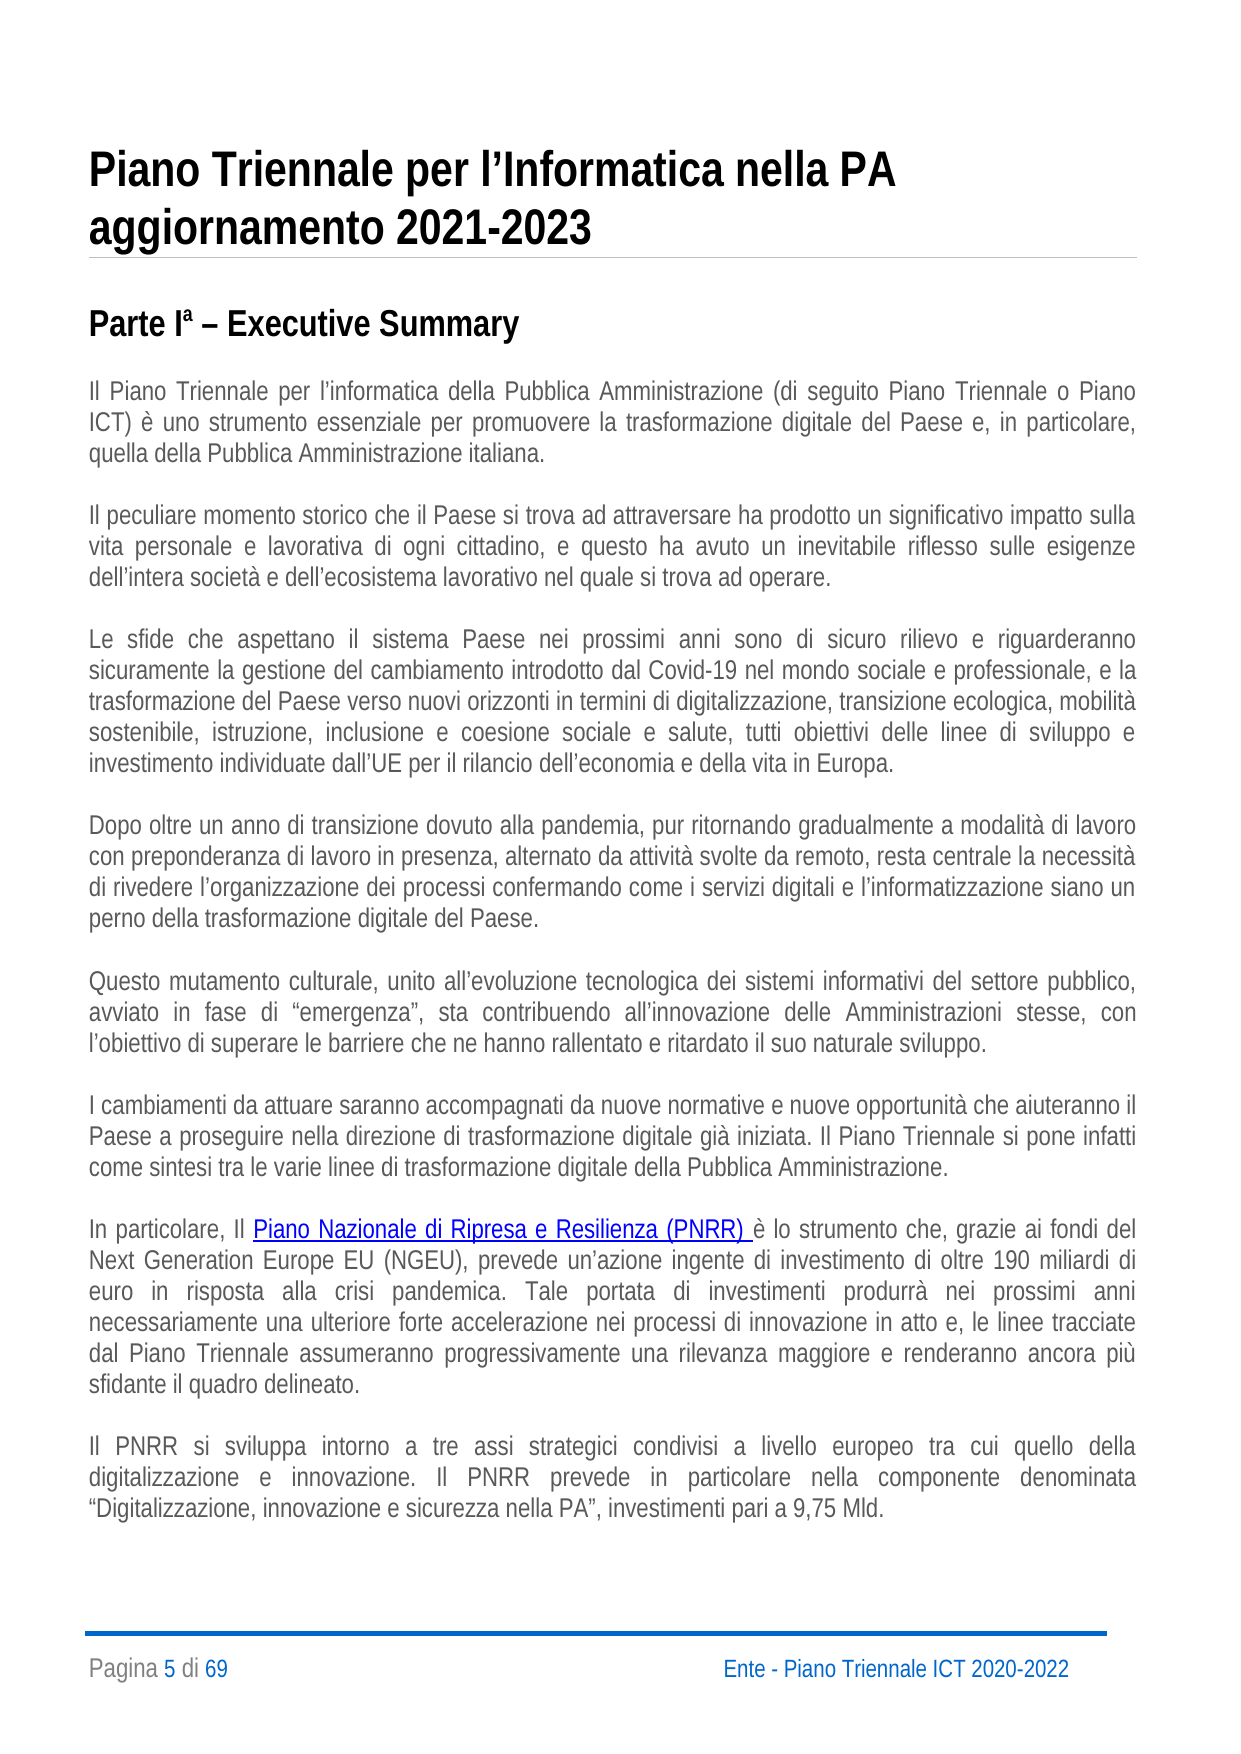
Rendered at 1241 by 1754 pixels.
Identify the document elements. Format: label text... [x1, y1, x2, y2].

text Il Piano Triennale per l’informatica della Pubblica Amministrazione (di seguito Piano Triennale o Piano ICT) è uno strumento essenziale per promuovere la trasformazione digitale del Paese e, in particolare, quella della Pubblica Amministrazione italiana. [89, 375, 1137, 468]
text Piano Triennale per l’Informatica nella PA aggiornamento 2021-2023 [89, 140, 1137, 257]
text Dopo oltre un anno di transizione dovuto alla pandemia, pur ritornando gradualmente a modalità di lavoro con preponderanza di lavoro in presenza, alternato da attività svolte da remoto, resta centrale la necessità di rivedere l’organizzazione dei processi confermando come i servizi digitali e l’informatizzazione siano un perno della trasformazione digitale del Paese. [89, 809, 1137, 934]
text Le sfide che aspettano il sistema Paese nei prossimi anni sono di sicuro rilievo e riguarderanno sicuramente la gestione del cambiamento introdotto dal Covid-19 nel mondo sociale e professionale, e la trasformazione del Paese verso nuovi orizzonti in termini di digitalizzazione, transizione ecologica, mobilità sostenibile, istruzione, inclusione e coesione sociale e salute, tutti obiettivi delle linee di sviluppo e investimento individuate dall’UE per il rilancio dell’economia e della vita in Europa. [89, 623, 1137, 778]
text Il PNRR si sviluppa intorno a tre assi strategici condivisi a livello europeo tra cui quello della digitalizzazione e innovazione. Il PNRR prevede in particolare nella componente denominata “Digitalizzazione, innovazione e sicurezza nella PA”, investimenti pari a 9,75 Mld. [89, 1430, 1137, 1523]
text Parte Ia – Executive Summary [89, 301, 1137, 344]
text Il peculiare momento storico che il Paese si trova ad attraversare ha prodotto un significativo impatto sulla vita personale e lavorativa di ogni cittadino, e questo ha avuto un inevitabile riflesso sulle esigenze dell’intera società e dell’ecosistema lavorativo nel quale si trova ad operare. [89, 499, 1137, 592]
text Questo mutamento culturale, unito all’evoluzione tecnologica dei sistemi informativi del settore pubblico, avviato in fase di “emergenza”, sta contribuendo all’innovazione delle Amministrazioni stesse, con l’obiettivo di superare le barriere che ne hanno rallentato e ritardato il suo naturale sviluppo. [89, 965, 1137, 1058]
text In particolare, Il Piano Nazionale di Ripresa e Resilienza (PNRR) è lo strumento che, grazie ai fondi del Next Generation Europe EU (NGEU), prevede un’azione ingente di investimento di oltre 190 miliardi di euro in risposta alla crisi pandemica. Tale portata di investimenti produrrà nei prossimi anni necessariamente una ulteriore forte accelerazione nei processi di innovazione in atto e, le linee tracciate dal Piano Triennale assumeranno progressivamente una rilevanza maggiore e renderanno ancora più sfidante il quadro delineato. [89, 1213, 1137, 1399]
text I cambiamenti da attuare saranno accompagnati da nuove normative e nuove opportunità che aiuteranno il Paese a proseguire nella direzione di trasformazione digitale già iniziata. Il Piano Triennale si pone infatti come sintesi tra le varie linee di trasformazione digitale della Pubblica Amministrazione. [89, 1089, 1137, 1182]
